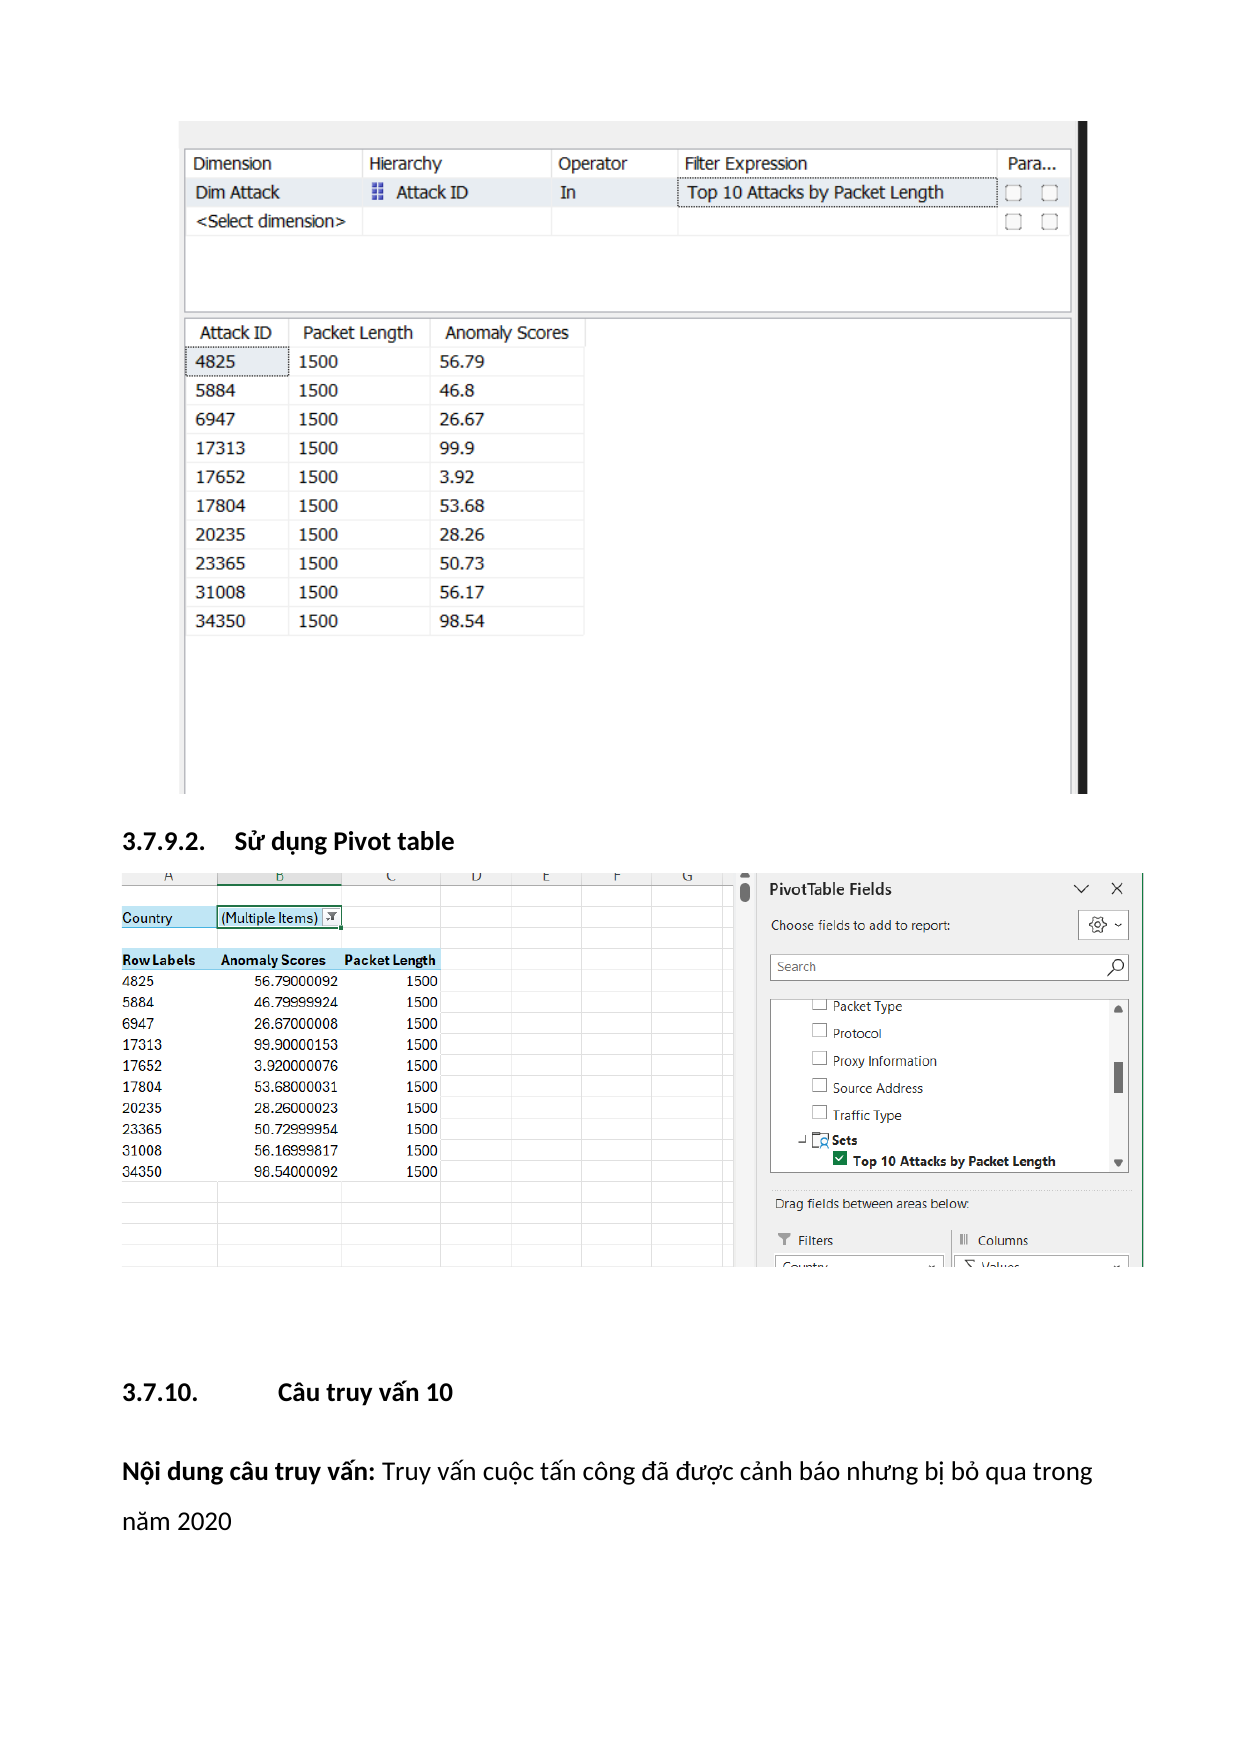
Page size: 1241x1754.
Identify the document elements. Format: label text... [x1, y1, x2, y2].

picture [178, 121, 1088, 794]
text Nội dung câu truy vấn: Truy vấn cuộc tấn công đã được cảnh báo nhưng bị bỏ qua trong năm 2020 [122, 1454, 1144, 1537]
subtitle Câu truy vấn 10 [122, 1376, 1144, 1408]
picture [121, 873, 1144, 1267]
subtitle Sử dụng Pivot table [122, 824, 1144, 857]
